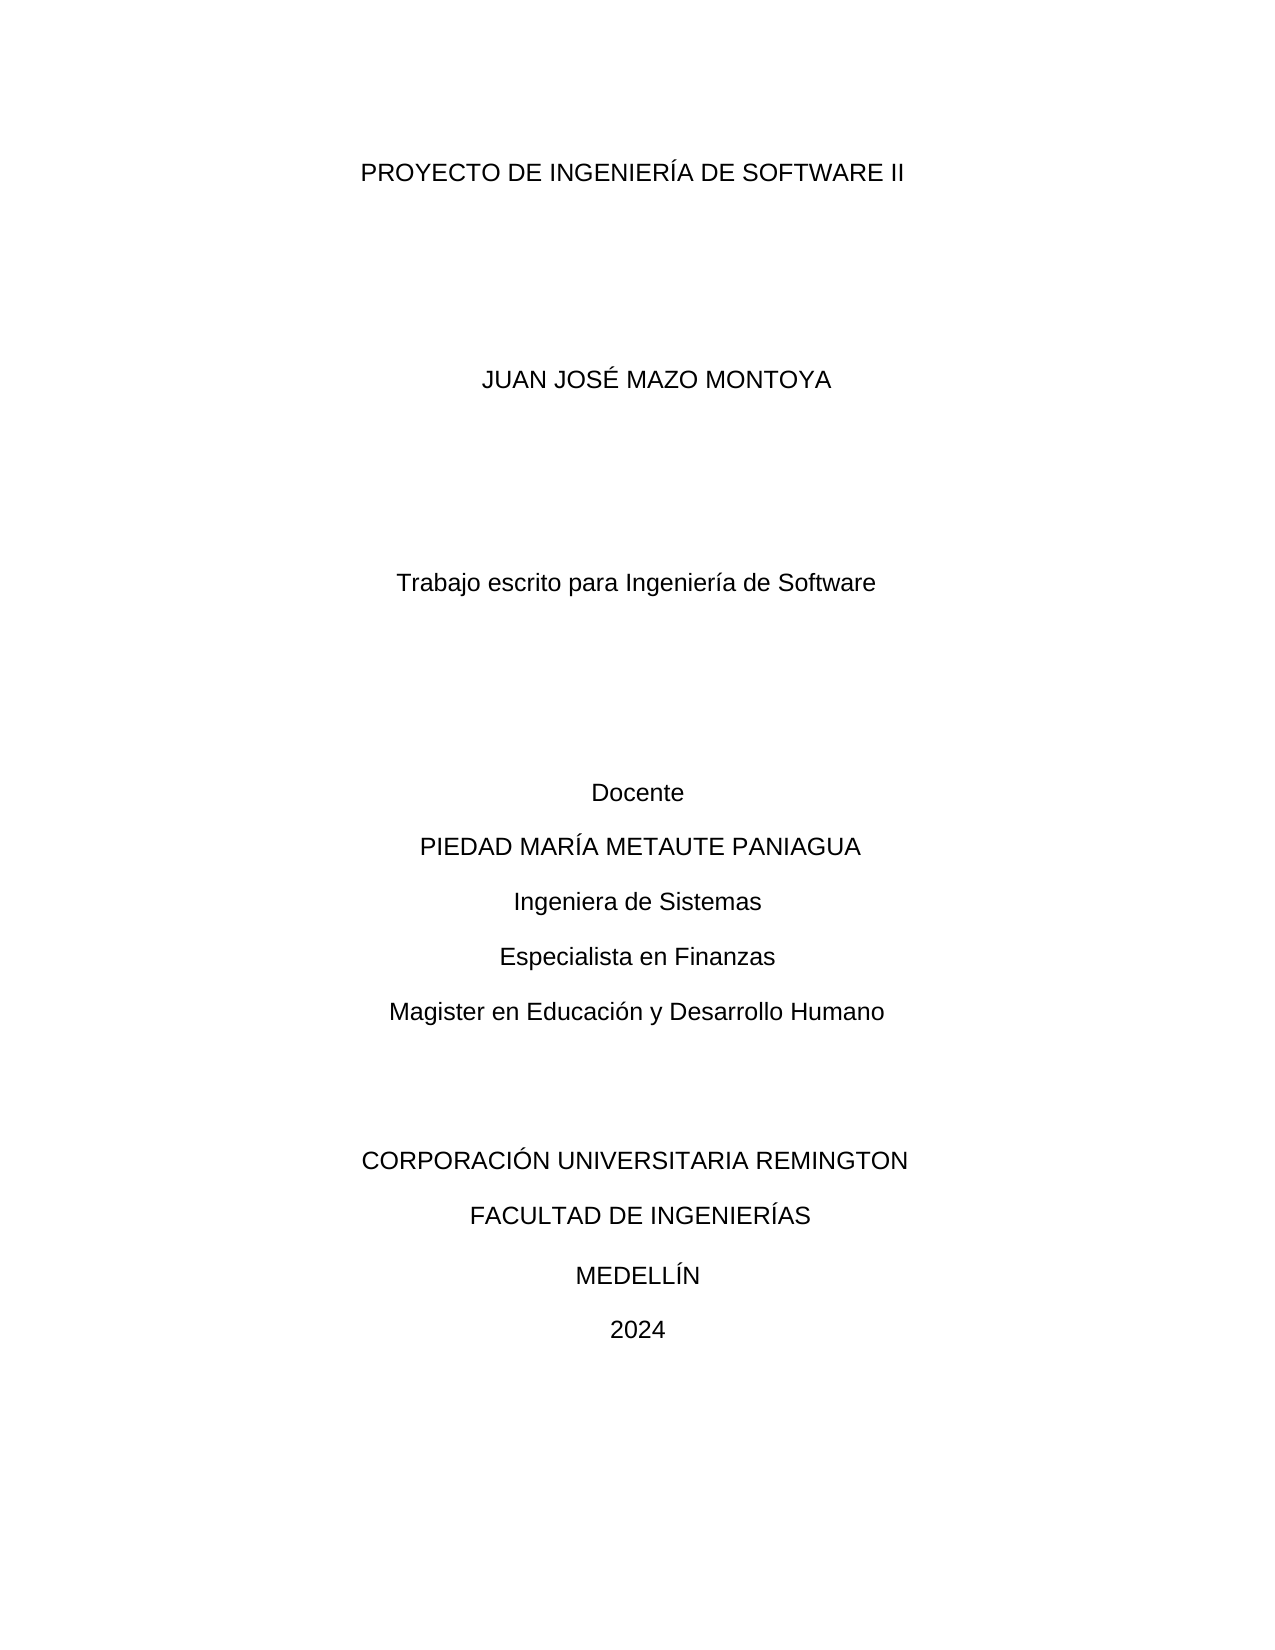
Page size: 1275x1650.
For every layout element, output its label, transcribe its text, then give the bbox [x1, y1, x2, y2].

text CORPORACIÓN UNIVERSITARIA REMINGTON [176, 1146, 908, 1175]
text FACULTAD DE INGENIERÍAS [469, 1201, 1101, 1230]
text MEDELLÍN [176, 1261, 1100, 1289]
text Especialista en Finanzas [499, 942, 1101, 971]
text Magister en Educación y Desarrollo Humano [176, 997, 885, 1025]
text Trabajo escrito para Ingeniería de Software [176, 568, 877, 597]
text Docente [176, 778, 1100, 807]
text JUAN JOSÉ MAZO MONTOYA [176, 365, 1101, 394]
text 2024 [176, 1315, 1100, 1344]
text PROYECTO DE INGENIERÍA DE SOFTWARE II [176, 158, 905, 186]
text Ingeniera de Sistemas [513, 887, 1101, 916]
text PIEDAD MARÍA METAUTE PANIAGUA [419, 832, 1101, 861]
